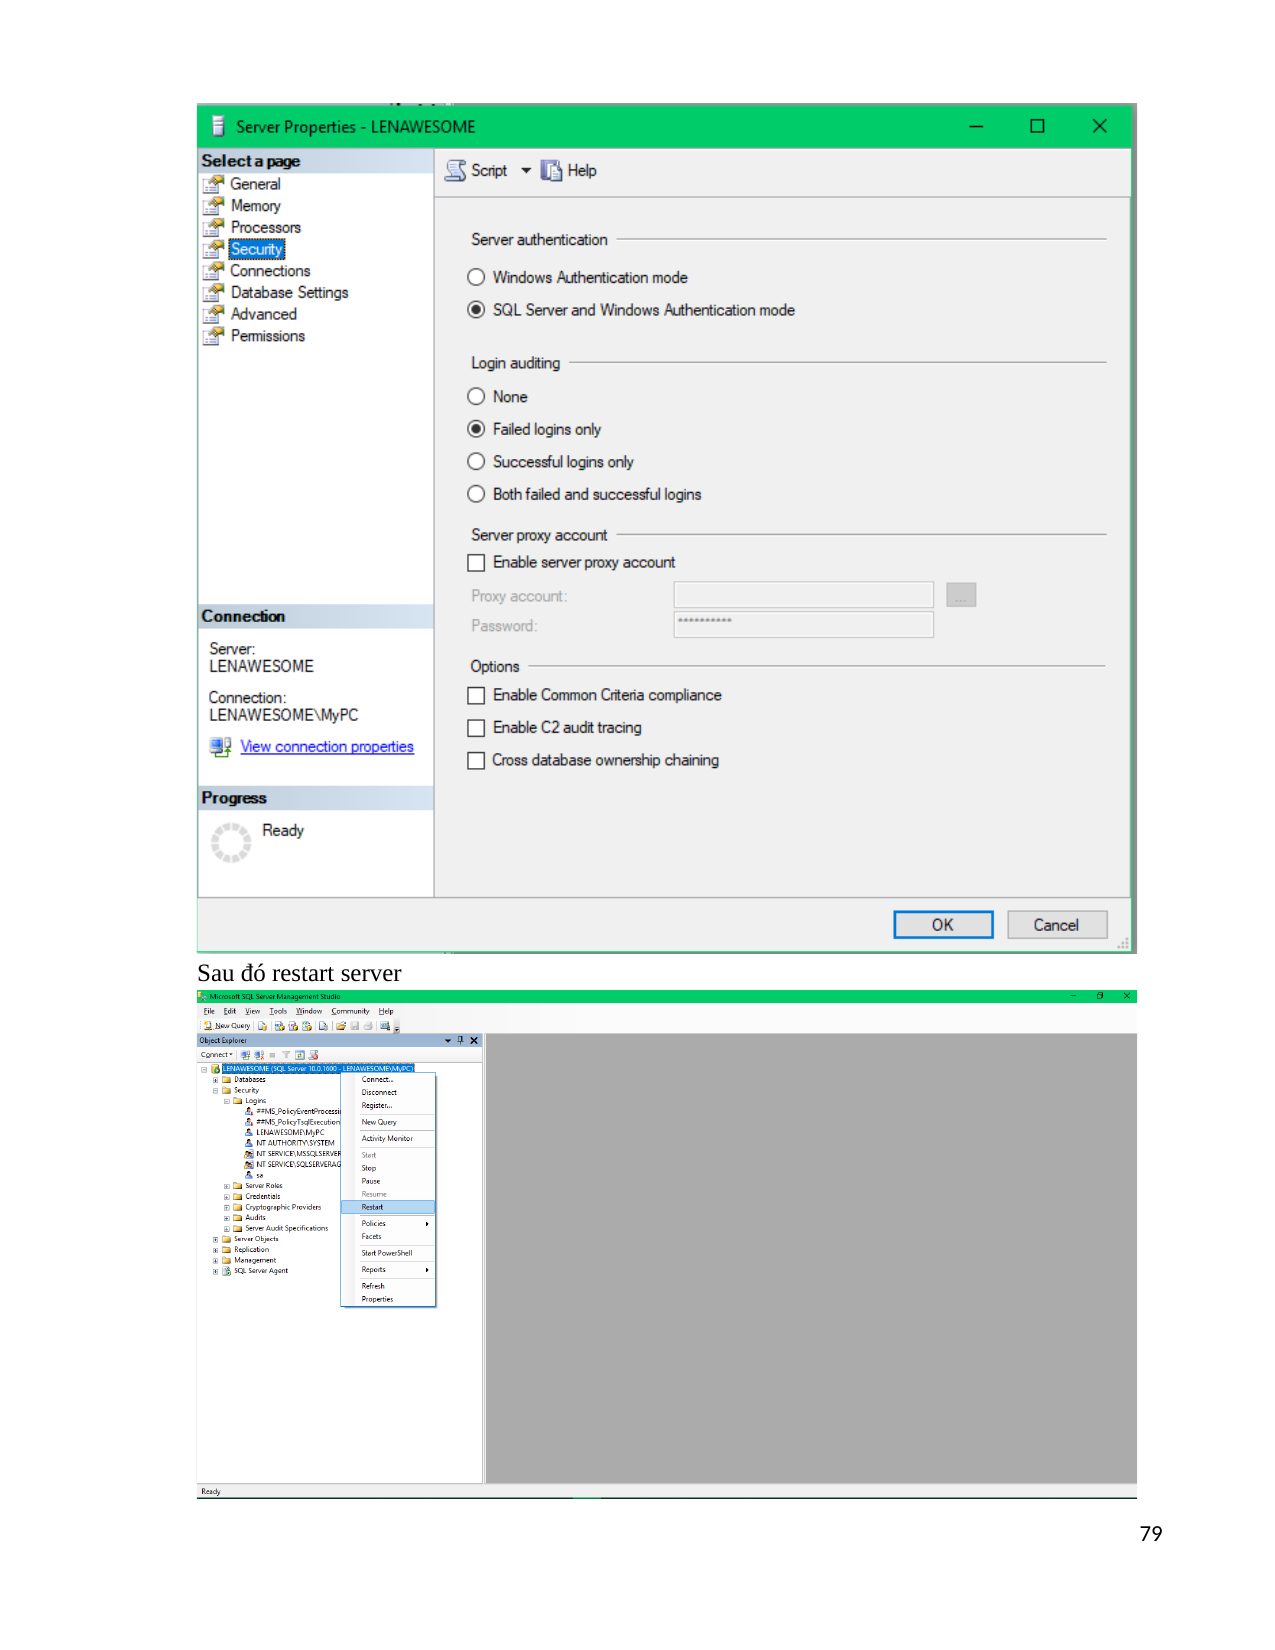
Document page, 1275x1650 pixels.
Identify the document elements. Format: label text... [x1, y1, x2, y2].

text Sau đó restart server [197, 958, 1162, 987]
picture [196, 990, 1138, 1499]
picture [196, 103, 1138, 954]
